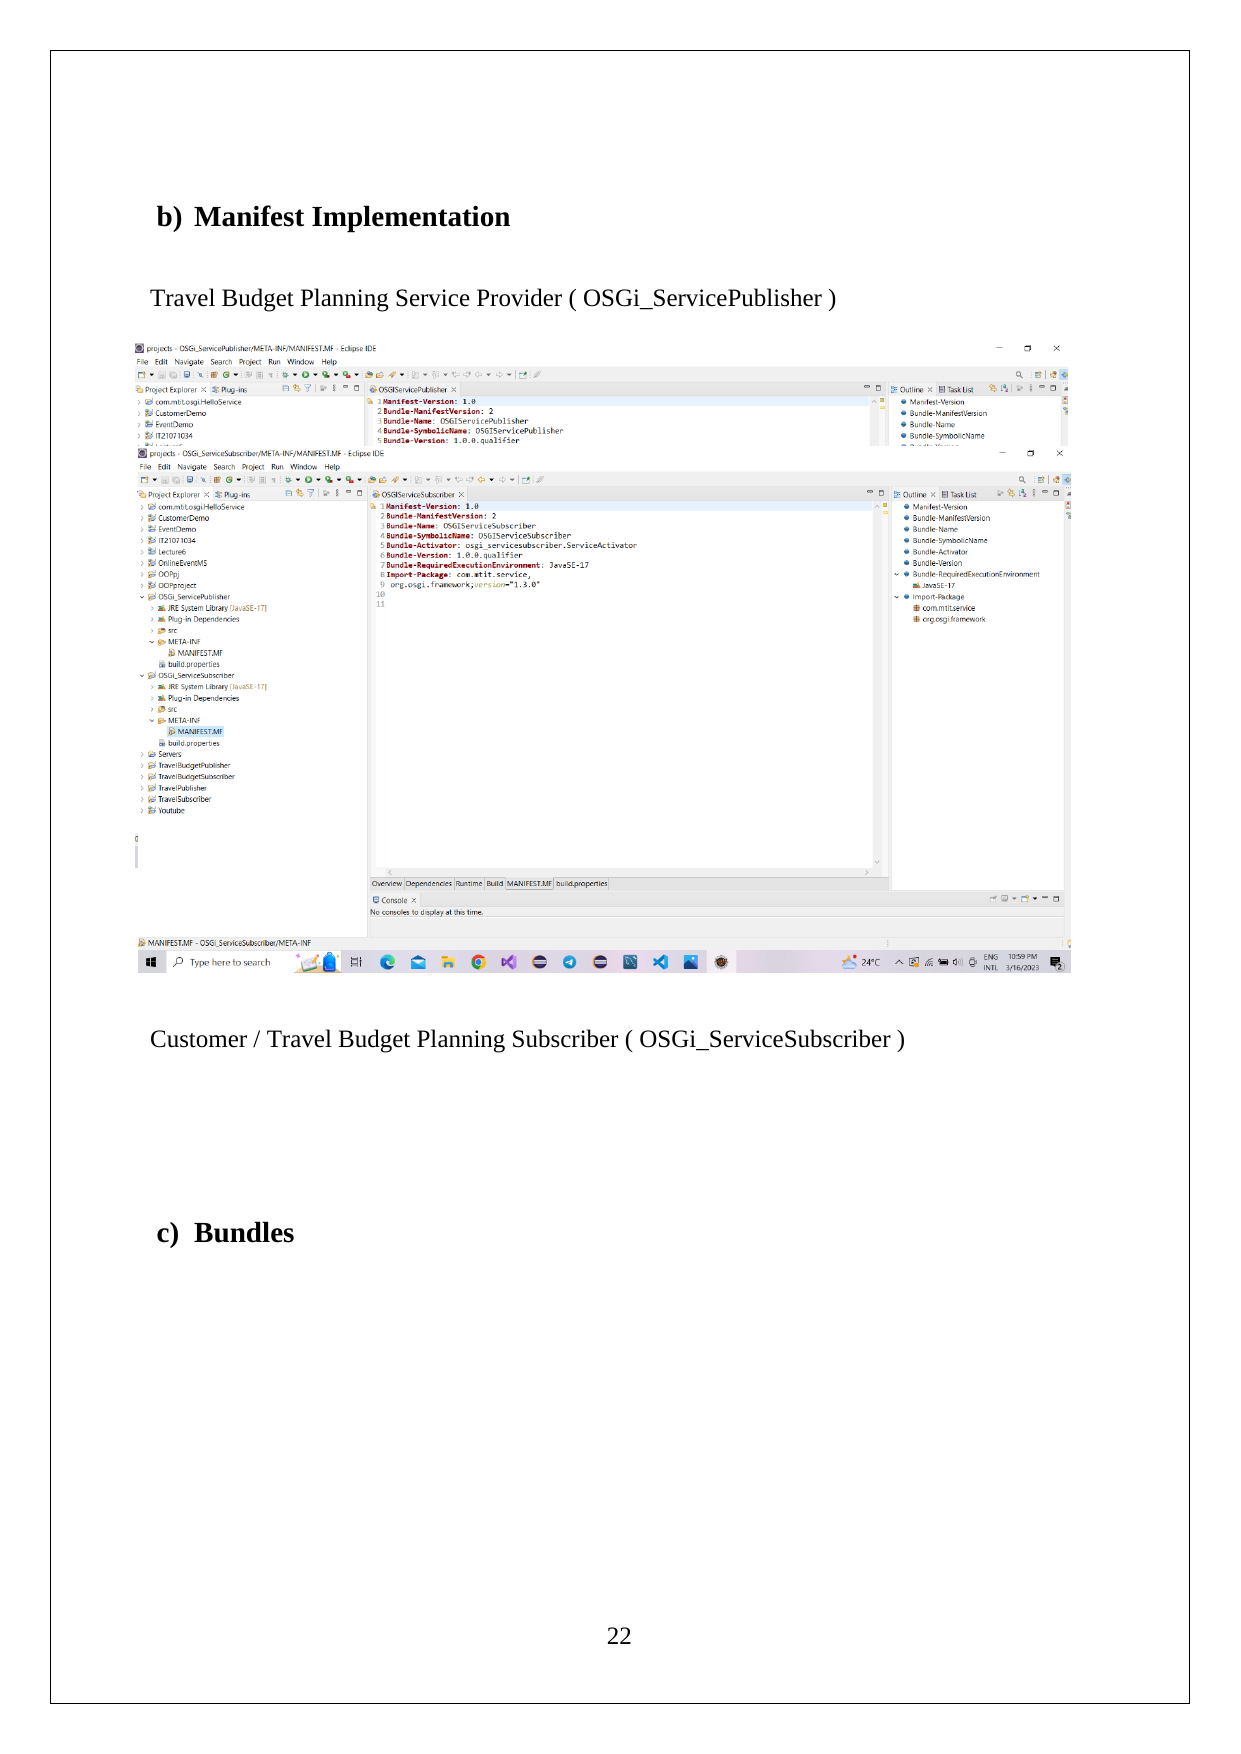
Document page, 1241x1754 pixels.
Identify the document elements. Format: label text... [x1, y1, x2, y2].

subtitle Bundles [156, 1215, 1088, 1248]
picture [133, 341, 1072, 972]
subtitle Manifest Implementation [156, 199, 1088, 232]
text Travel Budget Planning Service Provider ( OSGi_ServicePublisher ) [150, 283, 1088, 312]
